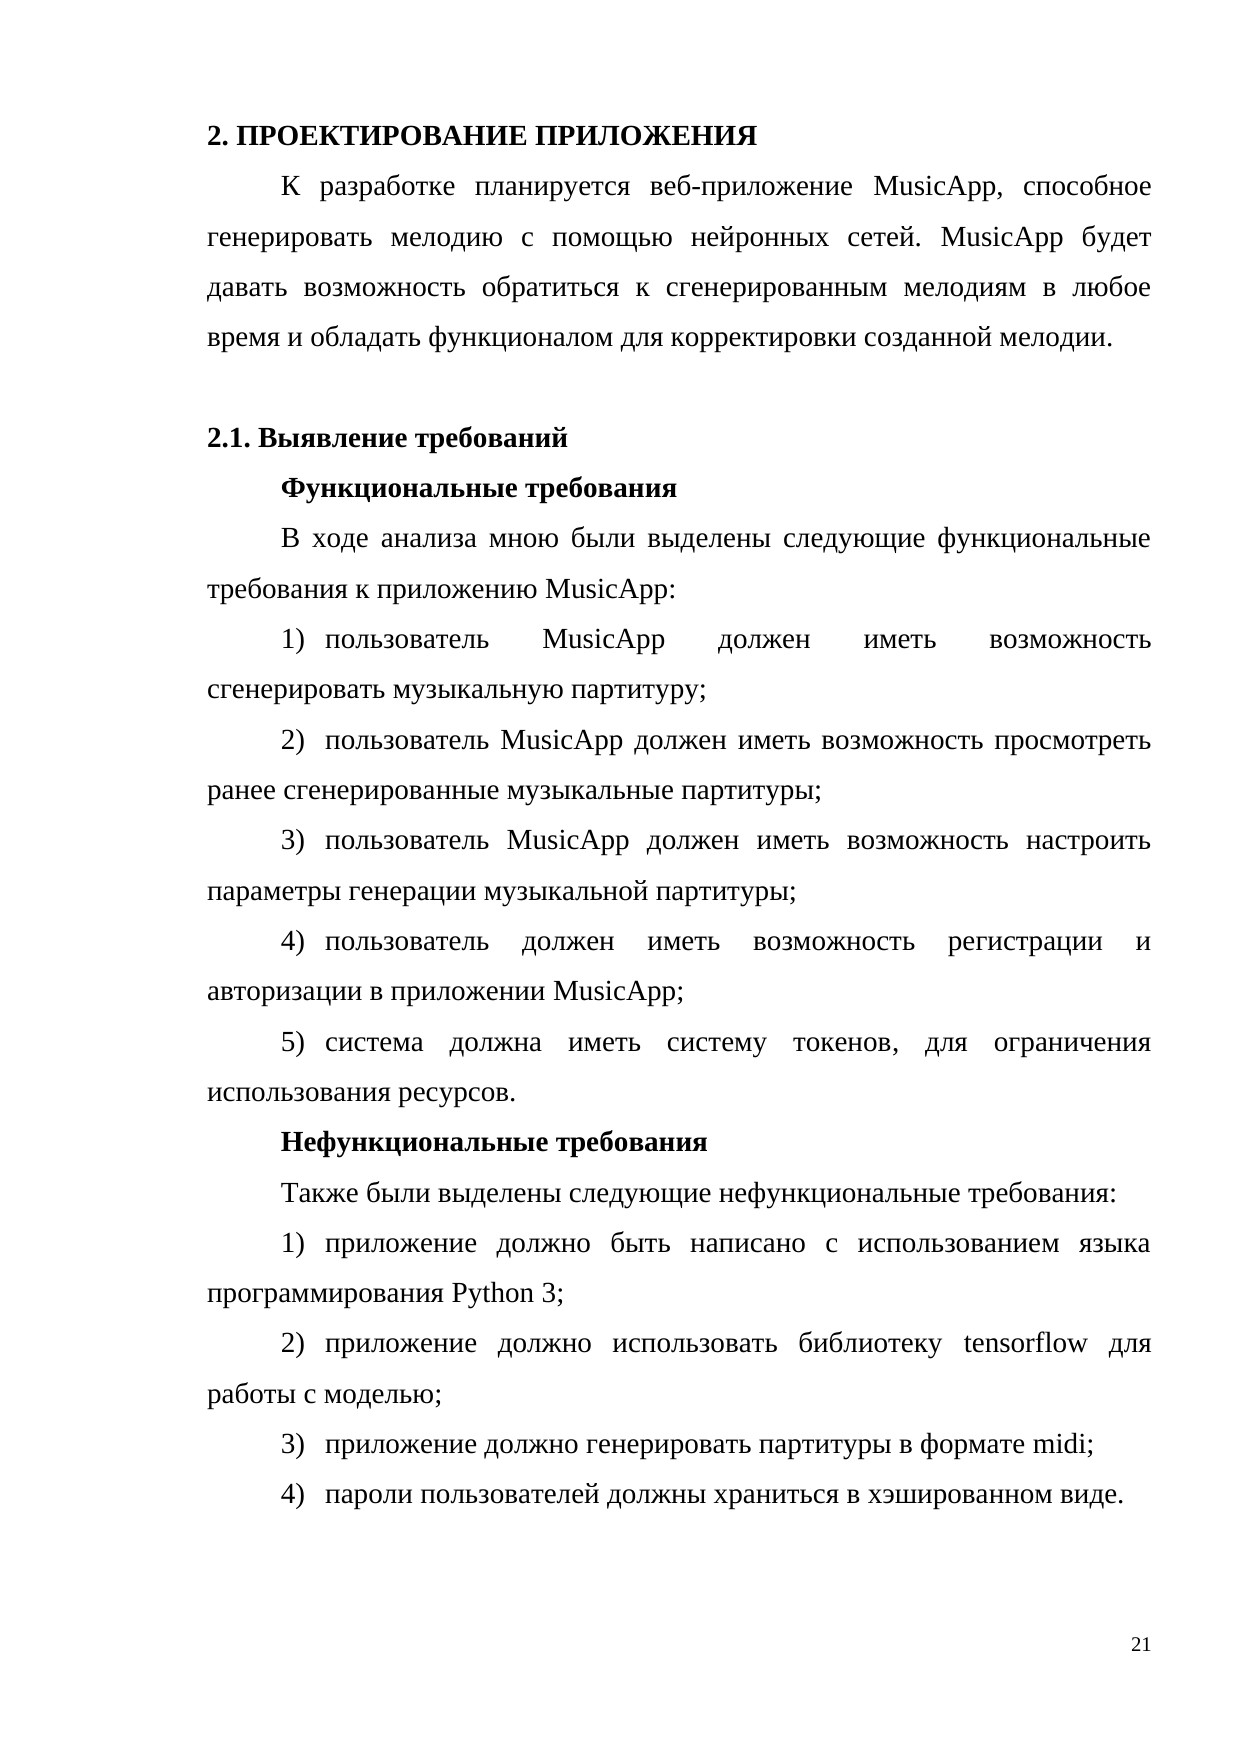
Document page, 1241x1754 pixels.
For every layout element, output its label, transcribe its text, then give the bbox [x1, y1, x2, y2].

list приложение должно генерировать партитуры в формате midi; [207, 1426, 1152, 1460]
subtitle 2. ПРОЕКТИРОВАНИЕ ПРИЛОЖЕНИЯ [207, 118, 1152, 152]
list приложение должно быть написано с использованием языка программирования Python 3; [207, 1225, 1152, 1309]
text Функциональные требования [207, 470, 1152, 504]
list пользователь MusicApp должен иметь возможность сгенерировать музыкальную партитуру; [207, 621, 1152, 705]
list пароли пользователей должны храниться в хэшированном виде. [207, 1477, 1152, 1510]
list пользователь MusicApp должен иметь возможность настроить параметры генерации музыкальной партитуры; [207, 822, 1152, 906]
list пользователь должен иметь возможность регистрации и авторизации в приложении MusicApp; [207, 923, 1152, 1007]
text Также были выделены следующие нефункциональные требования: [207, 1175, 1152, 1208]
subtitle 2.1. Выявление требований [207, 420, 1152, 453]
text В ходе анализа мною были выделены следующие функциональные требования к приложению MusicApp: [207, 521, 1152, 604]
list система должна иметь систему токенов, для ограничения использования ресурсов. [207, 1024, 1152, 1108]
list приложение должно использовать библиотеку tensorflow для работы с моделью; [207, 1326, 1152, 1409]
text Нефункциональные требования [207, 1124, 1152, 1158]
list пользователь MusicApp должен иметь возможность просмотреть ранее cгенерированные музыкальные партитуры; [207, 722, 1152, 806]
text К разработке планируется веб-приложение MusicApp, способное генерировать мелодию с помощью нейронных сетей. MusicApp будет давать возможность обратиться к сгенерированным мелодиям в любое время и обладать функционалом для корректировки созданной мелодии. [207, 168, 1152, 353]
